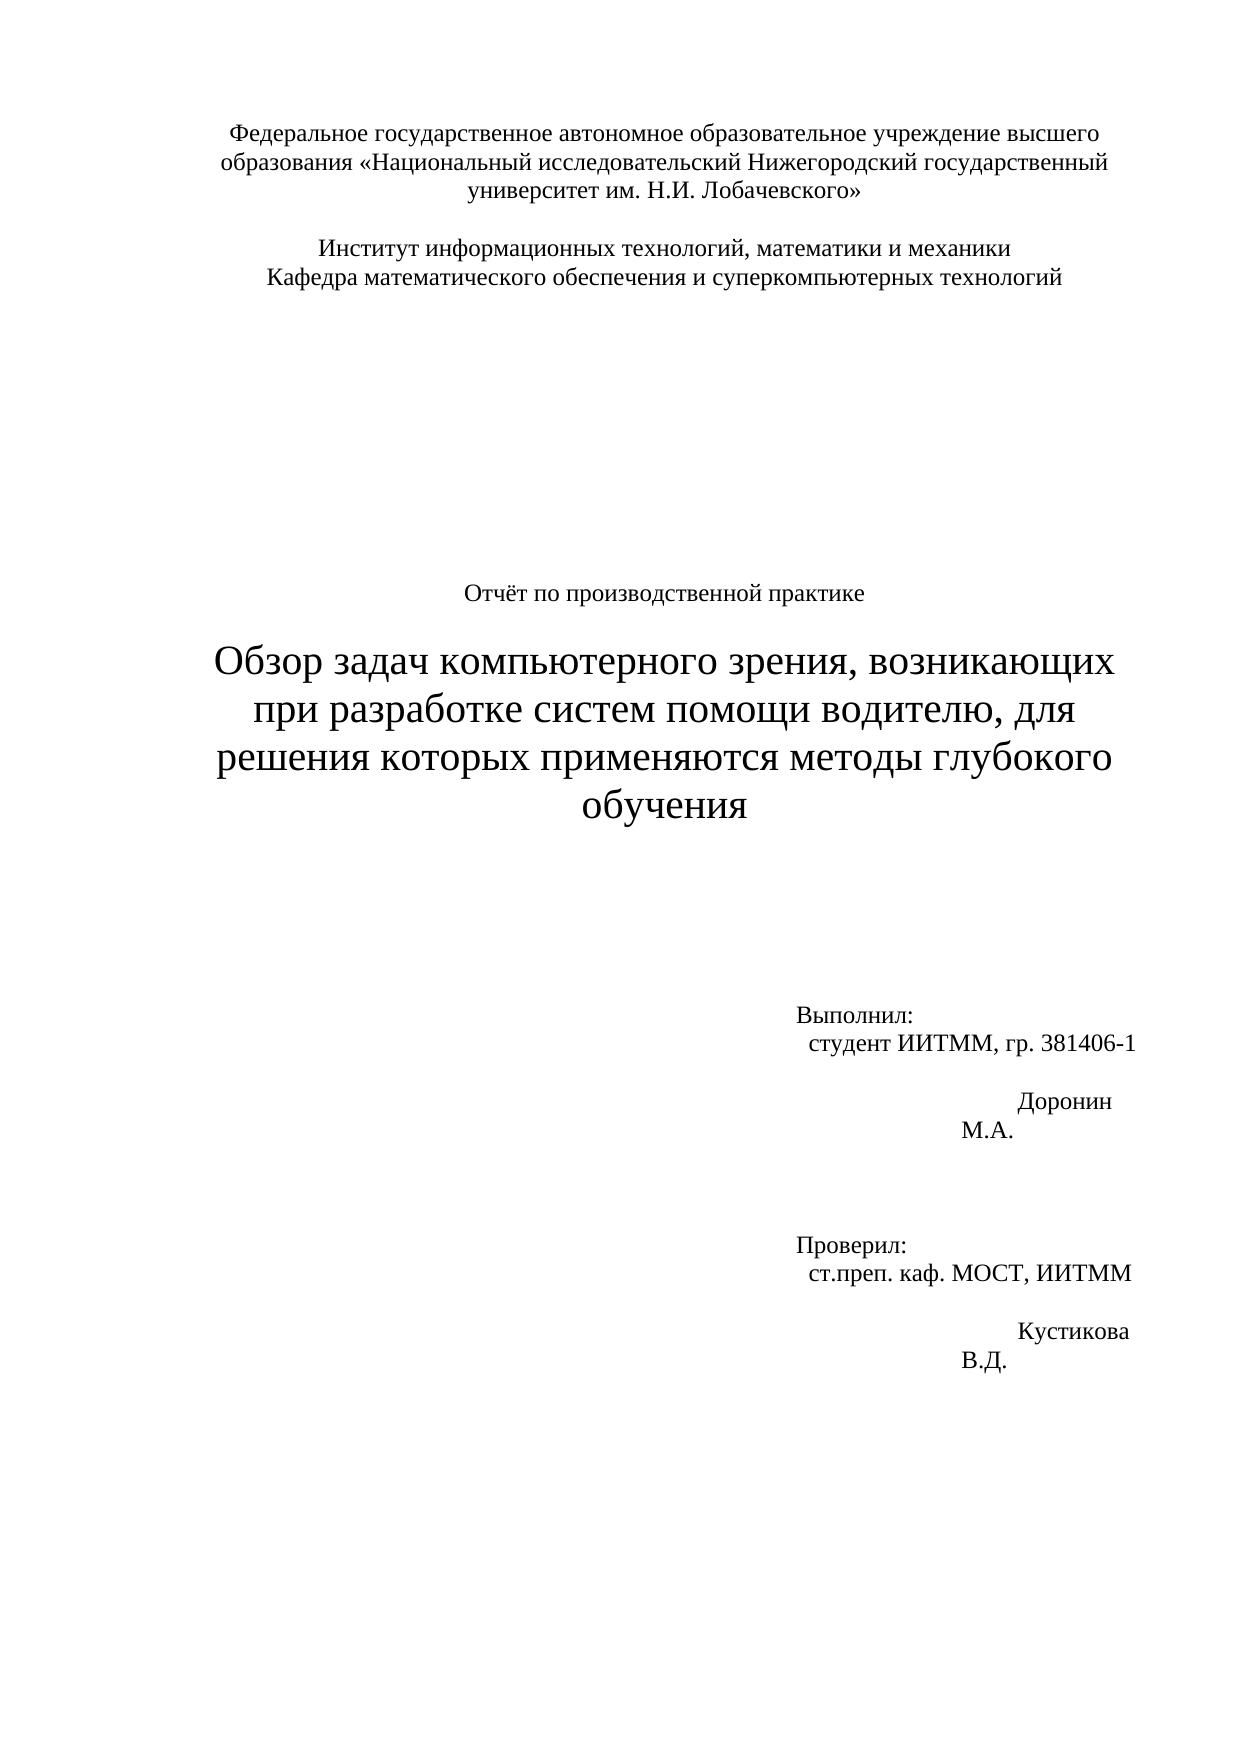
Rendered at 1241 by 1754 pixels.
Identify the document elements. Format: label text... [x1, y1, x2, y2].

text Доронин М.А. [961, 1086, 1152, 1143]
text Федеральное государственное автономное образовательное учреждение высшего образования «Национальный исследовательский Нижегородский государственный университет им. Н.И. Лобачевского» [177, 118, 1152, 204]
text Институт информационных технологий, математики и механики [177, 233, 1152, 262]
text Обзор задач компьютерного зрения, возникающих при разработке систем помощи водителю, для решения которых применяются методы глубокого обучения [177, 636, 1152, 827]
text Кустикова В.Д. [961, 1316, 1152, 1373]
text студент ИИТММ, гр. 381406-1 [740, 1028, 1152, 1057]
text Отчёт по производственной практике [177, 578, 1152, 607]
text Проверил: [740, 1230, 1152, 1258]
text Кафедра математического обеспечения и суперкомпьютерных технологий [177, 262, 1152, 291]
text Выполнил: [740, 1000, 1152, 1028]
text ст.преп. каф. МОСТ, ИИТММ [740, 1258, 1152, 1287]
